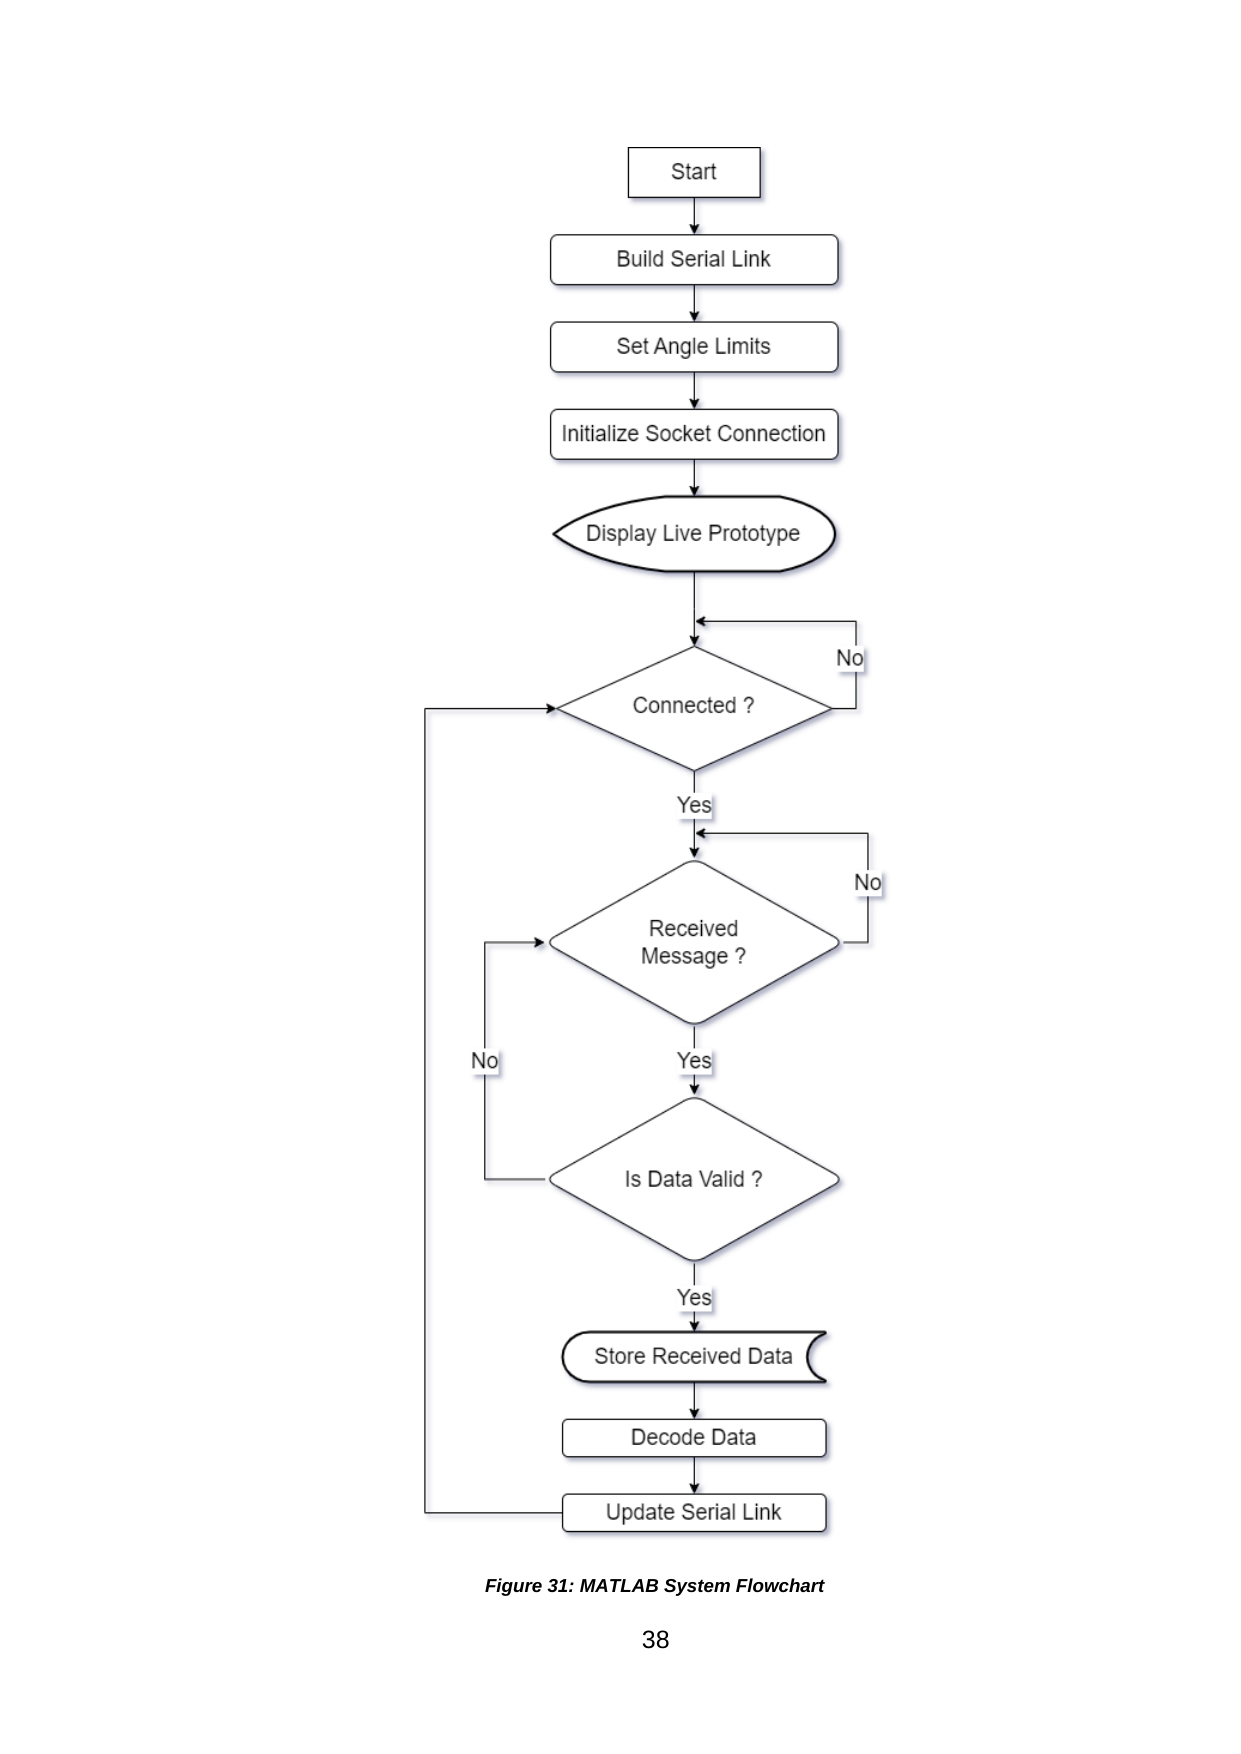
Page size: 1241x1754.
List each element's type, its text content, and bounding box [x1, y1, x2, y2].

picture [416, 147, 895, 1546]
text Figure 31: MATLAB System Flowchart [218, 1575, 1092, 1596]
